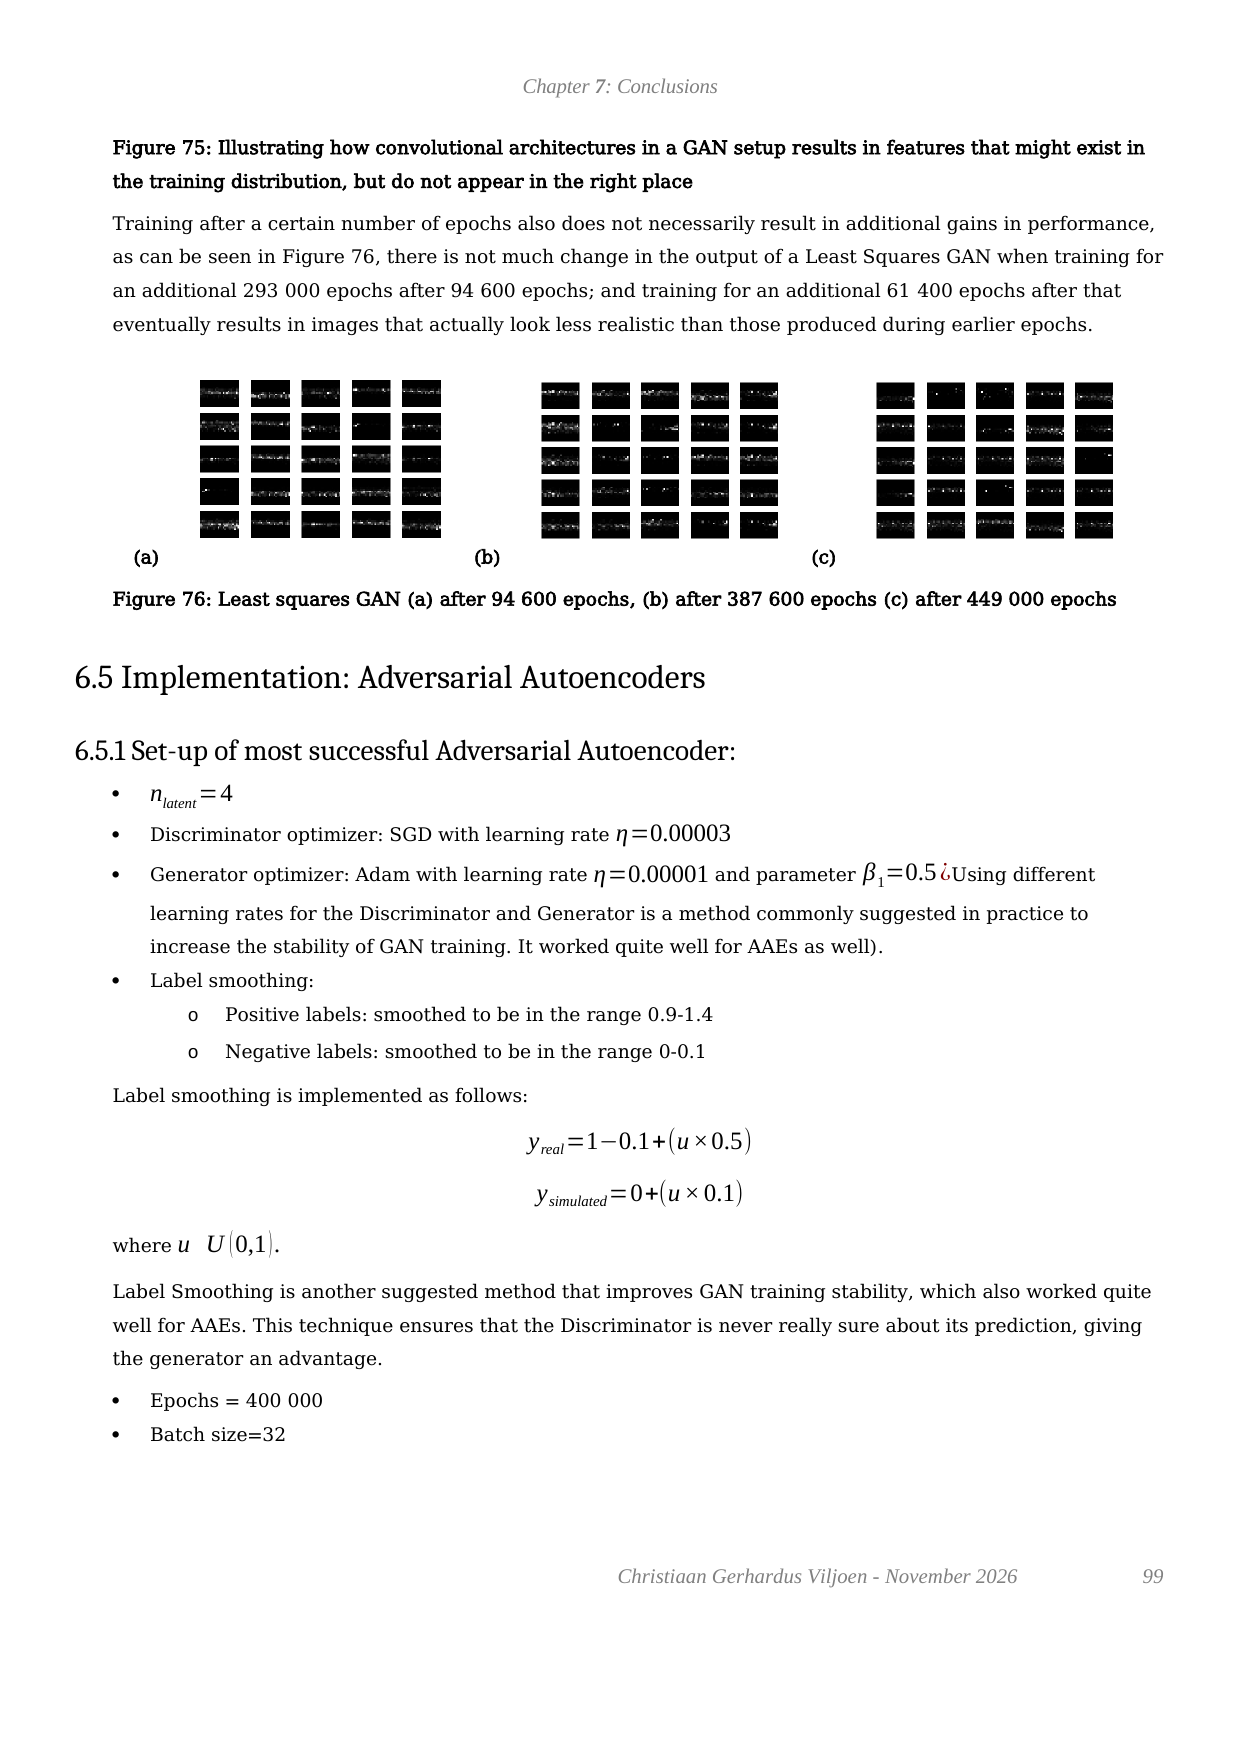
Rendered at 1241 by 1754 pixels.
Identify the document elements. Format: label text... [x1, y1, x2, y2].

text Figure 76: Least squares GAN (a) after 94 600 epochs, (b) after 387 600 epochs (c) after 449 000 epochs [112, 587, 1165, 609]
text Label smoothing is implemented as follows: [112, 1084, 1165, 1107]
picture [159, 354, 474, 564]
list Label smoothing: [112, 969, 1165, 992]
text Figure 75: Illustrating how convolutional architectures in a GAN setup results in features that might exist in the training distribution, but do not appear in the right place [112, 135, 1165, 192]
text Label Smoothing is another suggested method that improves GAN training stability, which also worked quite well for AAEs. This technique ensures that the Discriminator is never really sure about its prediction, giving the generator an advantage. [112, 1279, 1165, 1369]
text where [112, 1229, 1165, 1260]
list Generator optimizer: Adam with learning rate and parameter Using different learning rates for the Discriminator and Generator is a method commonly suggested in practice to increase the stability of GAN training. It worked quite well for AAEs as well). [112, 859, 1165, 958]
subtitle Implementation: Adversarial Autoencoders [75, 658, 1165, 697]
text Training after a certain number of epochs also does not necessarily result in additional gains in performance, as can be seen in Figure 76, there is not much change in the output of a Least Squares GAN when training for an additional 293 000 epochs after 94 600 epochs; and training for an additional 61 400 epochs after that eventually results in images that actually look less realistic than those produced during earlier epochs. [112, 211, 1165, 335]
subtitle Set-up of most successful Adversarial Autoencoder: [75, 734, 1165, 768]
list Positive labels: smoothed to be in the range 0.9-1.4 [187, 1003, 1165, 1027]
picture [501, 357, 811, 564]
list Negative labels: smoothed to be in the range 0-0.1 [187, 1039, 1165, 1064]
list Discriminator optimizer: SGD with learning rate [112, 820, 1165, 848]
picture [836, 358, 1146, 564]
list Epochs = 400 000 [112, 1389, 1165, 1412]
list Batch size=32 [112, 1423, 1165, 1446]
